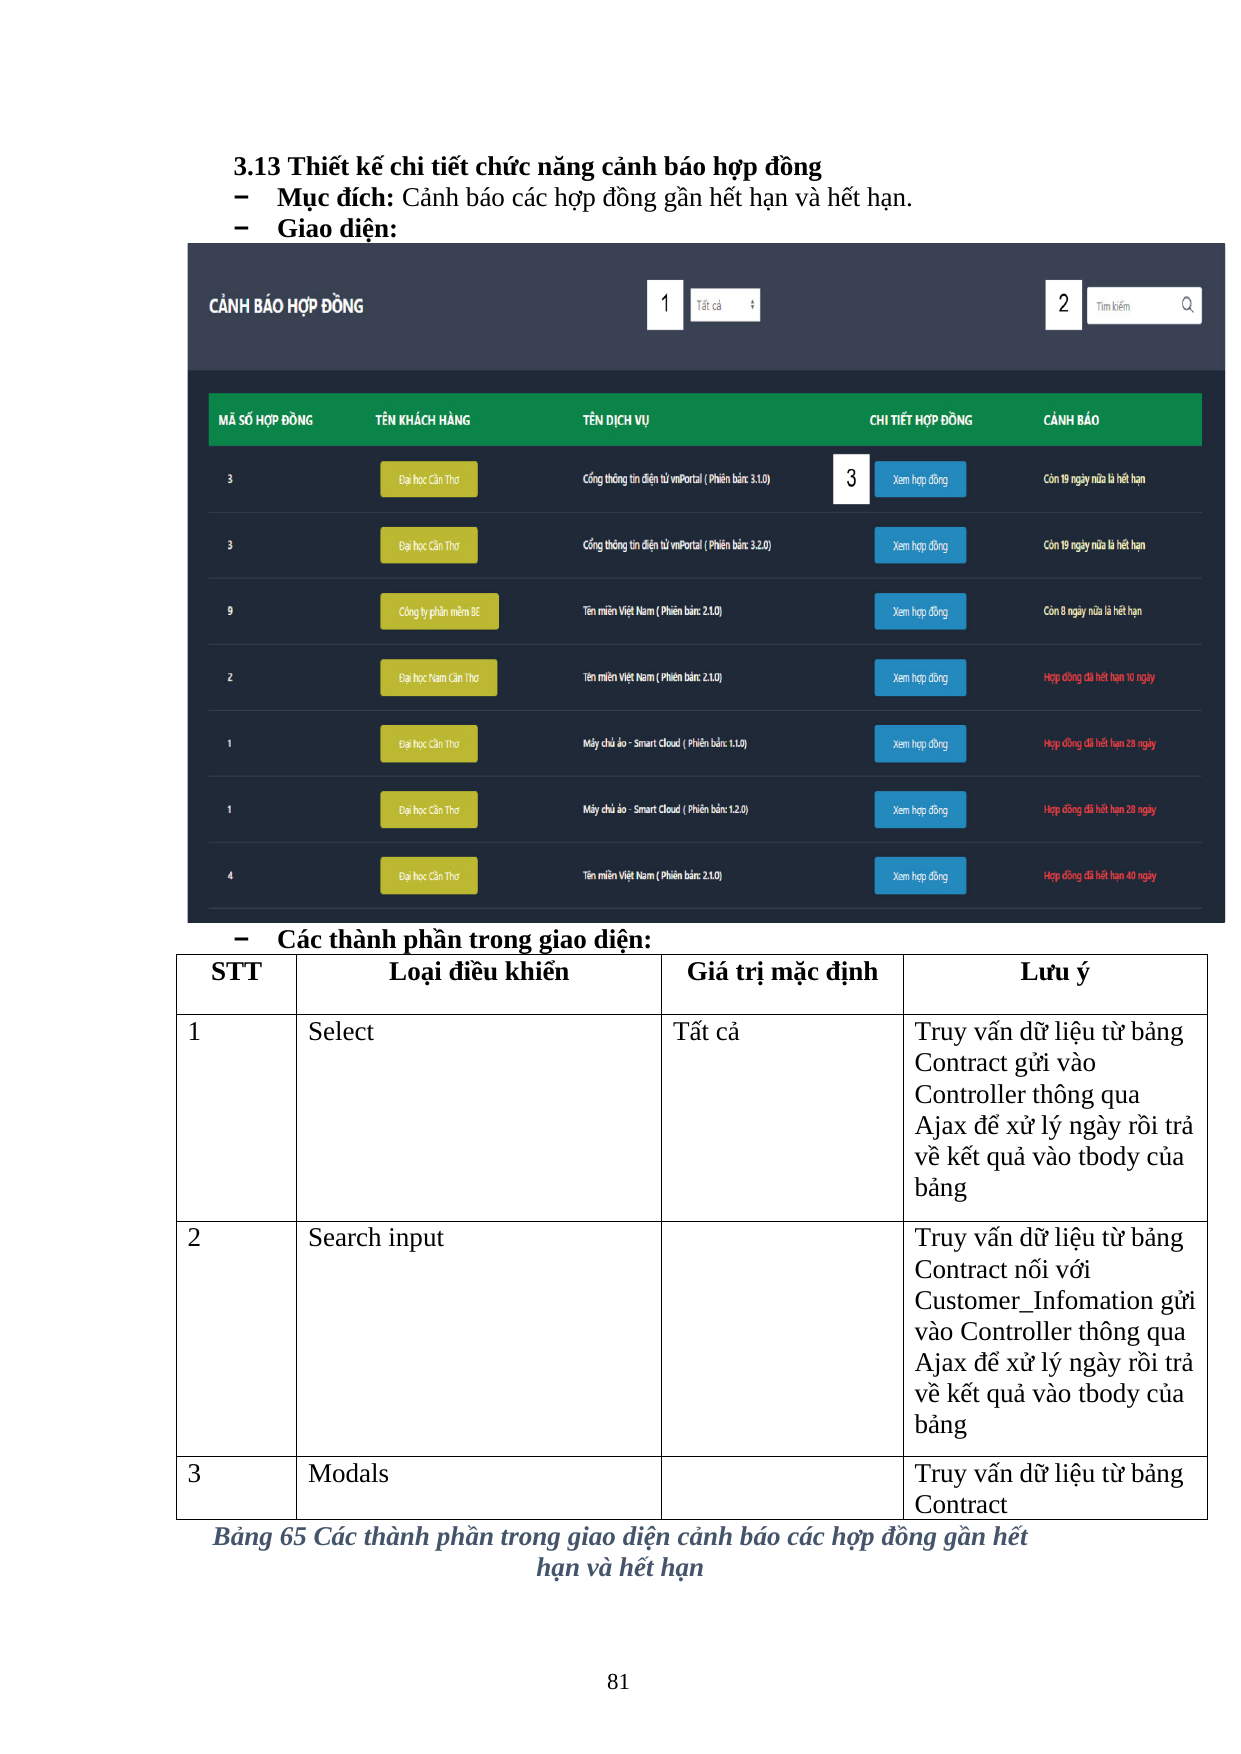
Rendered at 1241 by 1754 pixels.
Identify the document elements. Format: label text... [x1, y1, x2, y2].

list Các thành phần trong giao diện: [233, 923, 1053, 954]
picture [187, 243, 1226, 923]
table_header Giá trị mặc định [662, 955, 903, 1014]
table_cell [662, 1457, 903, 1519]
table_header Loại điều khiển [297, 955, 661, 1014]
list Giao diện: [233, 212, 1053, 243]
table_cell 1 [177, 1015, 296, 1221]
list Thiết kế chi tiết chức năng cảnh báo hợp đồng [233, 150, 1053, 181]
table_cell Modals [297, 1457, 661, 1519]
table_cell Search input [297, 1222, 661, 1456]
table_cell 3 [177, 1457, 296, 1519]
table_cell 2 [177, 1222, 296, 1456]
table_header STT [177, 955, 296, 1014]
list Mục đích: Cảnh báo các hợp đồng gần hết hạn và hết hạn. [233, 181, 1053, 212]
table_cell Tất cả [662, 1015, 903, 1221]
table_header Lưu ý [904, 955, 1207, 1014]
table_cell Truy vấn dữ liệu từ bảng Contract nối với Customer_Infomation gửi vào Controller thông qua Ajax để xử lý ngày rồi trả về kết quả vào tbody của bảng [904, 1222, 1207, 1456]
table_cell Truy vấn dữ liệu từ bảng Contract [904, 1457, 1207, 1519]
table_cell [662, 1222, 903, 1456]
table_cell Truy vấn dữ liệu từ bảng Contract gửi vào Controller thông qua Ajax để xử lý ngày rồi trả về kết quả vào tbody của bảng [904, 1015, 1207, 1221]
table_cell Select [297, 1015, 661, 1221]
